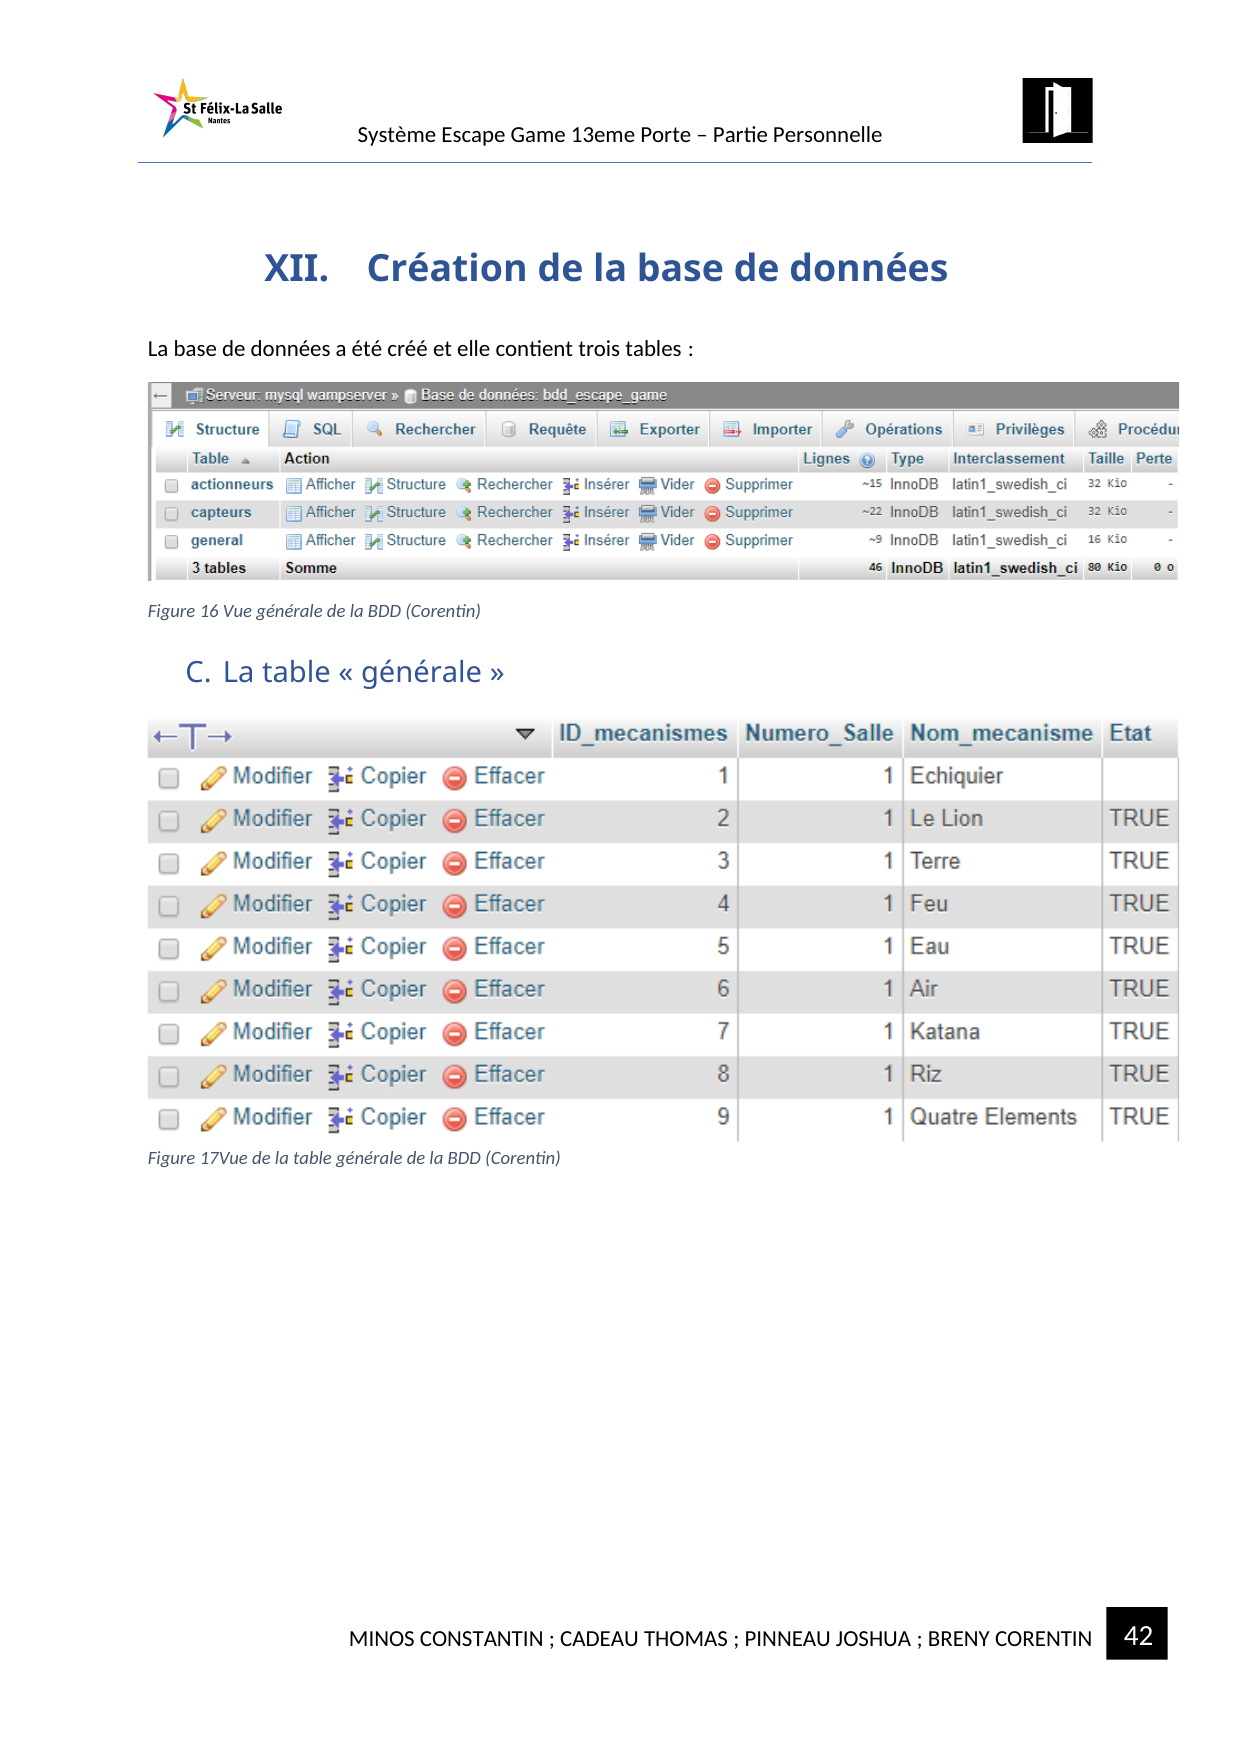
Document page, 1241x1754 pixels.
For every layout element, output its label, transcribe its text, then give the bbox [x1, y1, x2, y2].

picture [147, 719, 1180, 1147]
picture [147, 382, 1180, 581]
text La base de données a été créé et elle contient trois tables : [148, 334, 1092, 362]
subtitle La table « générale » [185, 652, 1092, 691]
subtitle Création de la base de données [185, 241, 1092, 292]
picture [1022, 78, 1093, 143]
picture [147, 73, 290, 142]
